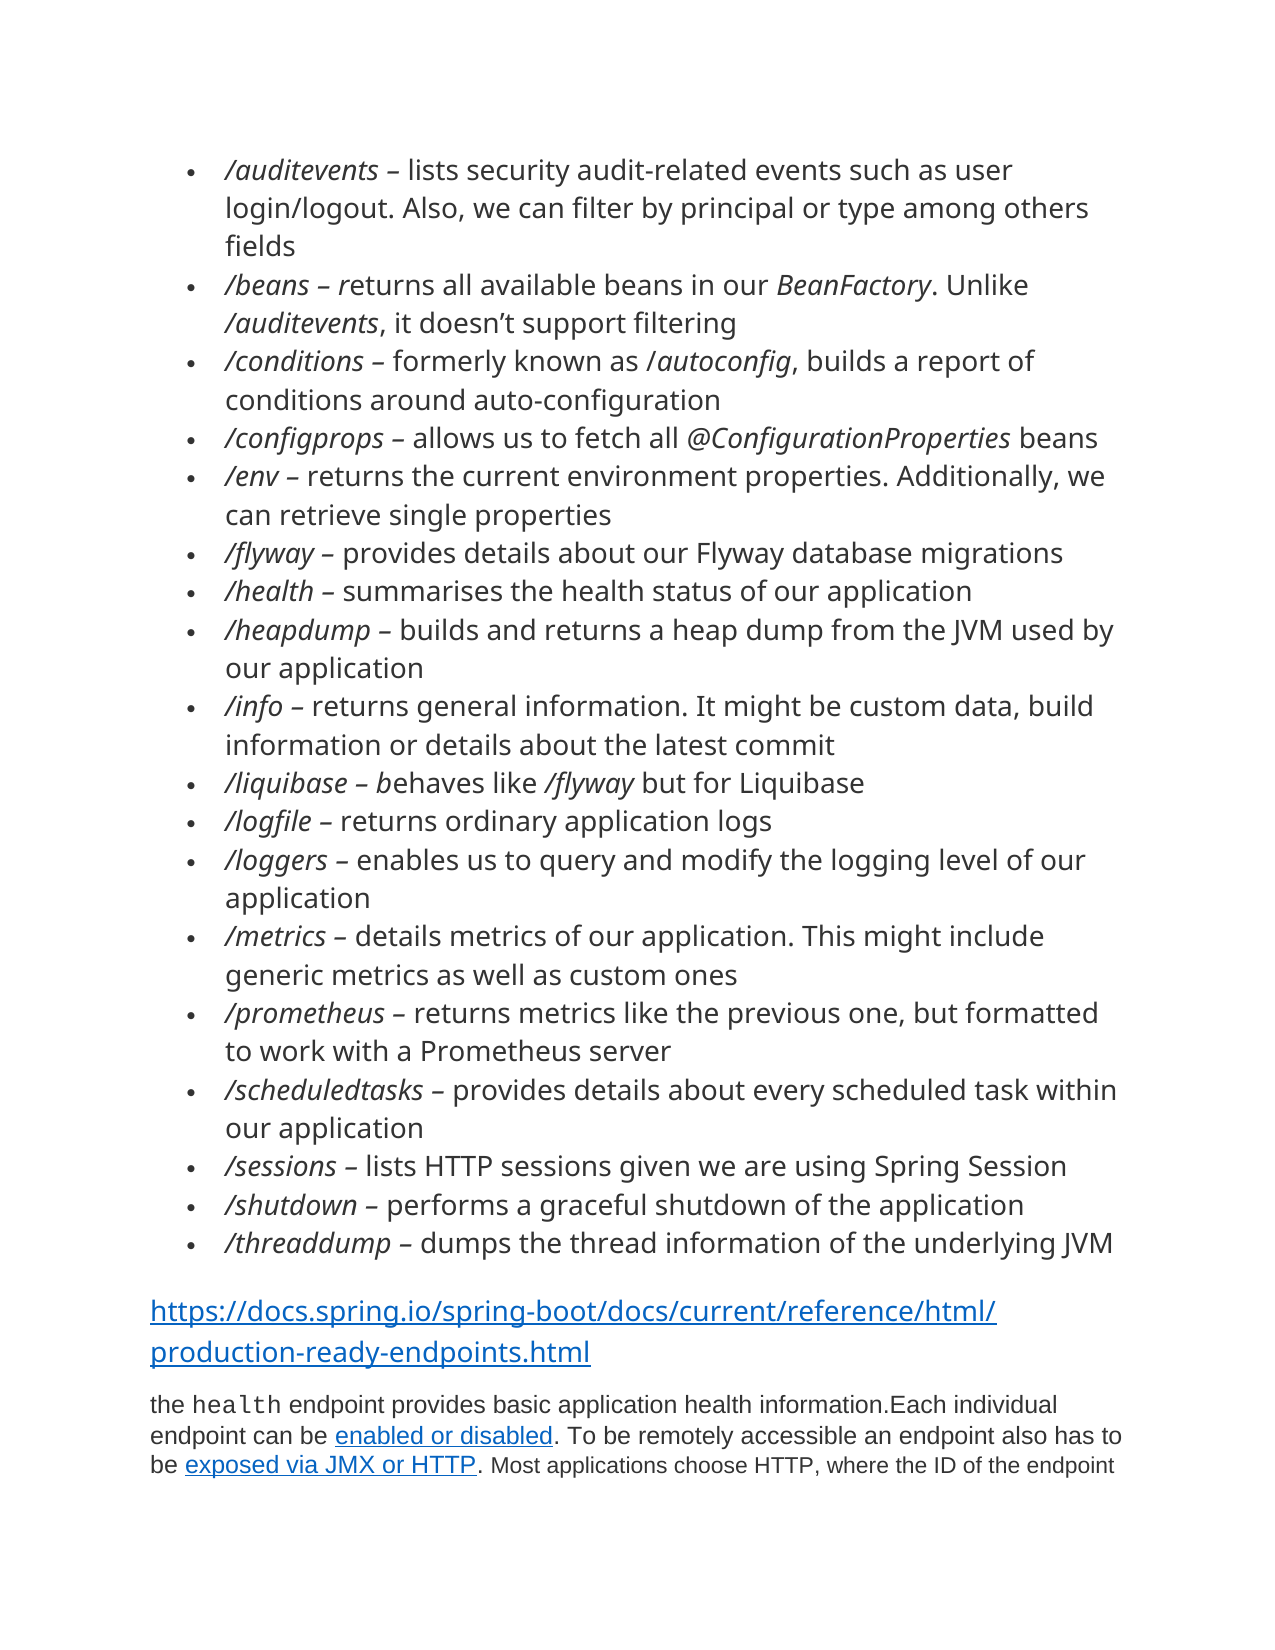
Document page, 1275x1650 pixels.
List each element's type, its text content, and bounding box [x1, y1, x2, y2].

list /shutdown – performs a graceful shutdown of the application [187, 1185, 1125, 1223]
list /liquibase – behaves like /flyway but for Liquibase [187, 763, 1125, 802]
list /info – returns general information. It might be custom data, build information or details about the latest commit [187, 687, 1125, 763]
list /configprops – allows us to fetch all @ConfigurationProperties beans [187, 418, 1125, 457]
list /loggers – enables us to query and modify the logging level of our application [187, 840, 1125, 917]
list /env – returns the current environment properties. Additionally, we can retrieve single properties [187, 457, 1125, 533]
list /health – summarises the health status of our application [187, 572, 1125, 610]
list /threaddump – dumps the thread information of the underlying JVM [187, 1223, 1125, 1262]
list /prometheus – returns metrics like the previous one, but formatted to work with a Prometheus server [187, 993, 1125, 1070]
list /beans – returns all available beans in our BeanFactory. Unlike /auditevents, it doesn’t support filtering [187, 265, 1125, 342]
list /scheduledtasks – provides details about every scheduled task within our application [187, 1070, 1125, 1147]
list /heapdump – builds and returns a heap dump from the JVM used by our application [187, 610, 1125, 687]
list /sessions – lists HTTP sessions given we are using Spring Session [187, 1147, 1125, 1185]
list /metrics – details metrics of our application. This might include generic metrics as well as custom ones [187, 917, 1125, 993]
list /flyway – provides details about our Flyway database migrations [187, 533, 1125, 572]
text https://docs.spring.io/spring-boot/docs/current/reference/html/production-ready-endpoints.html [150, 1291, 1125, 1371]
list /logfile – returns ordinary application logs [187, 802, 1125, 840]
list /auditevents – lists security audit-related events such as user login/logout. Also, we can filter by principal or type among others fields [187, 150, 1125, 265]
list /conditions – formerly known as /autoconfig, builds a report of conditions around auto-configuration [187, 342, 1125, 418]
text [150, 1390, 1125, 1479]
